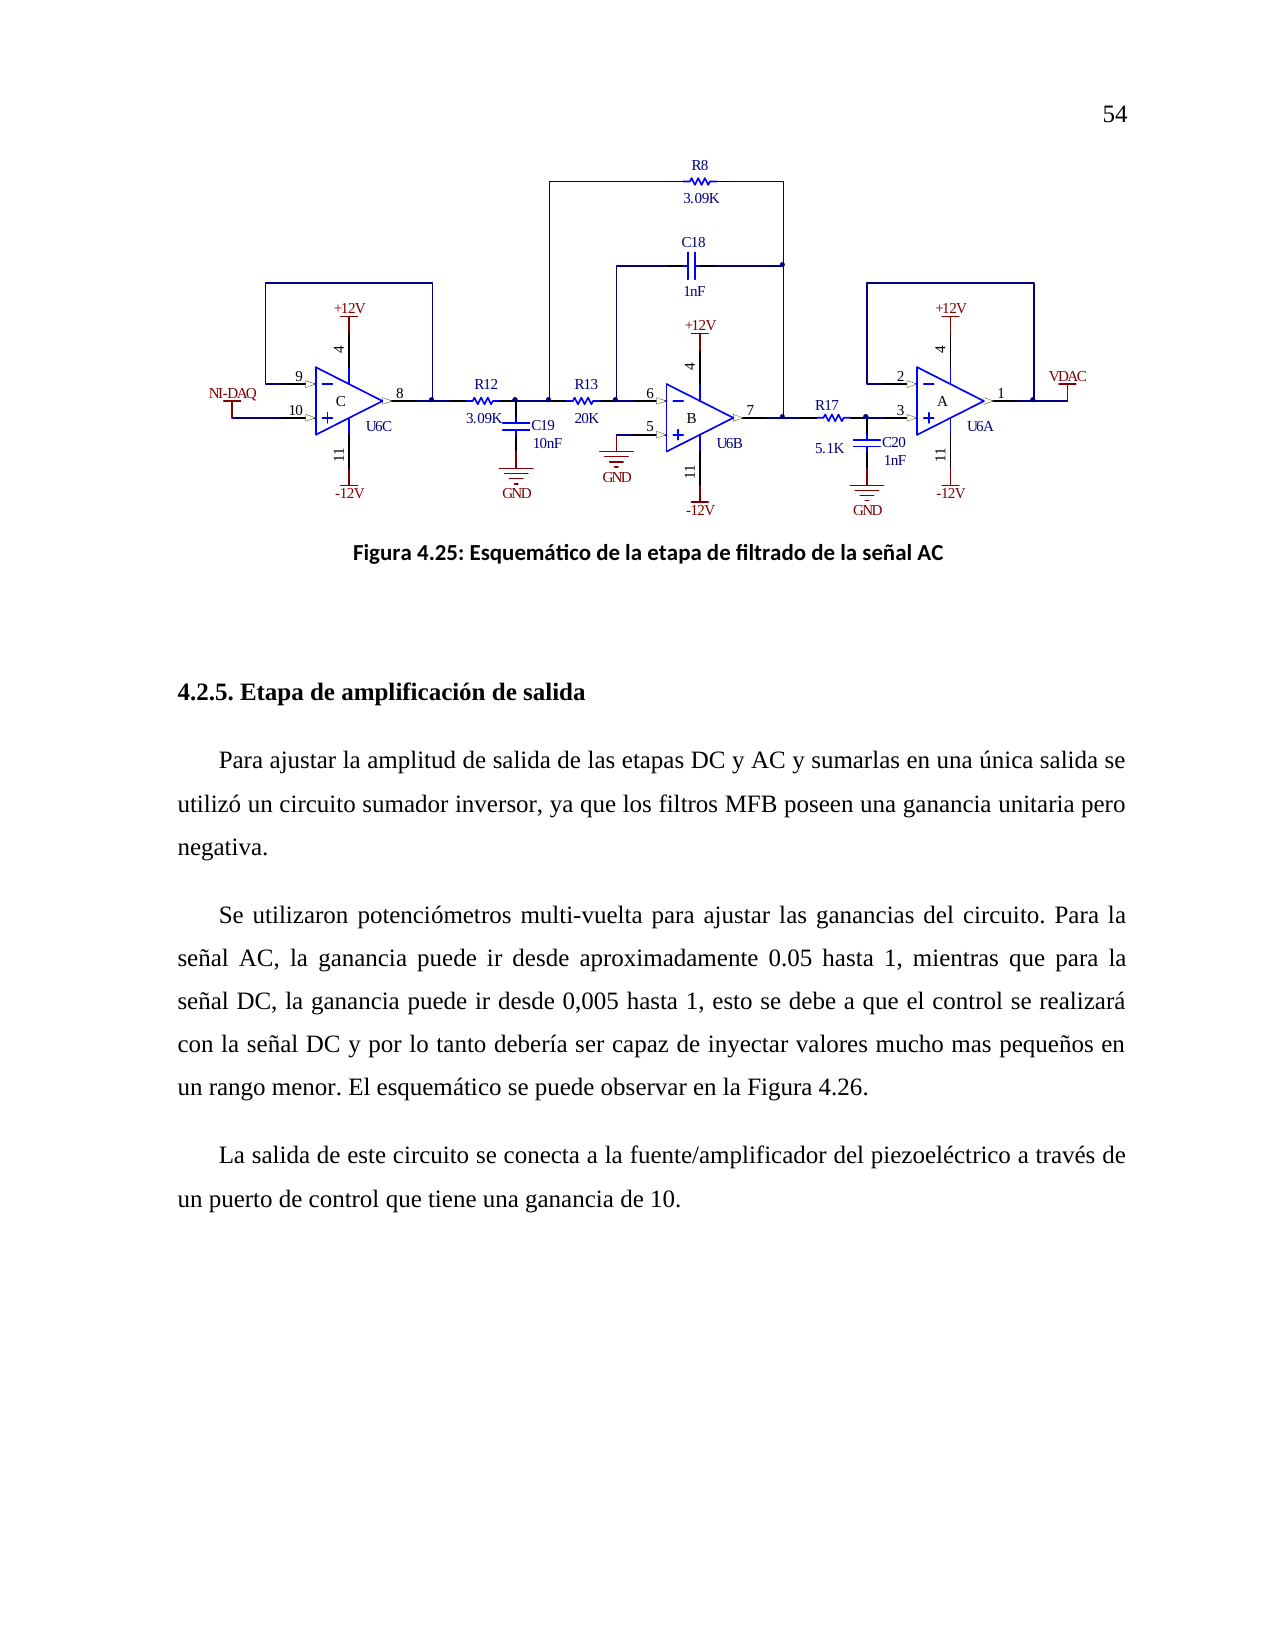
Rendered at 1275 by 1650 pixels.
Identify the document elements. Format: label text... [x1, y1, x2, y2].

subtitle Etapa de amplificación de salida [177, 677, 1127, 706]
text Para ajustar la amplitud de salida de las etapas DC y AC y sumarlas en una única salida se utilizó un circuito sumador inversor, ya que los filtros MFB poseen una ganancia unitaria pero negativa. [177, 746, 1127, 861]
text La salida de este circuito se conecta a la fuente/amplificador del piezoeléctrico a través de un puerto de control que tiene una ganancia de 10. [177, 1141, 1127, 1212]
